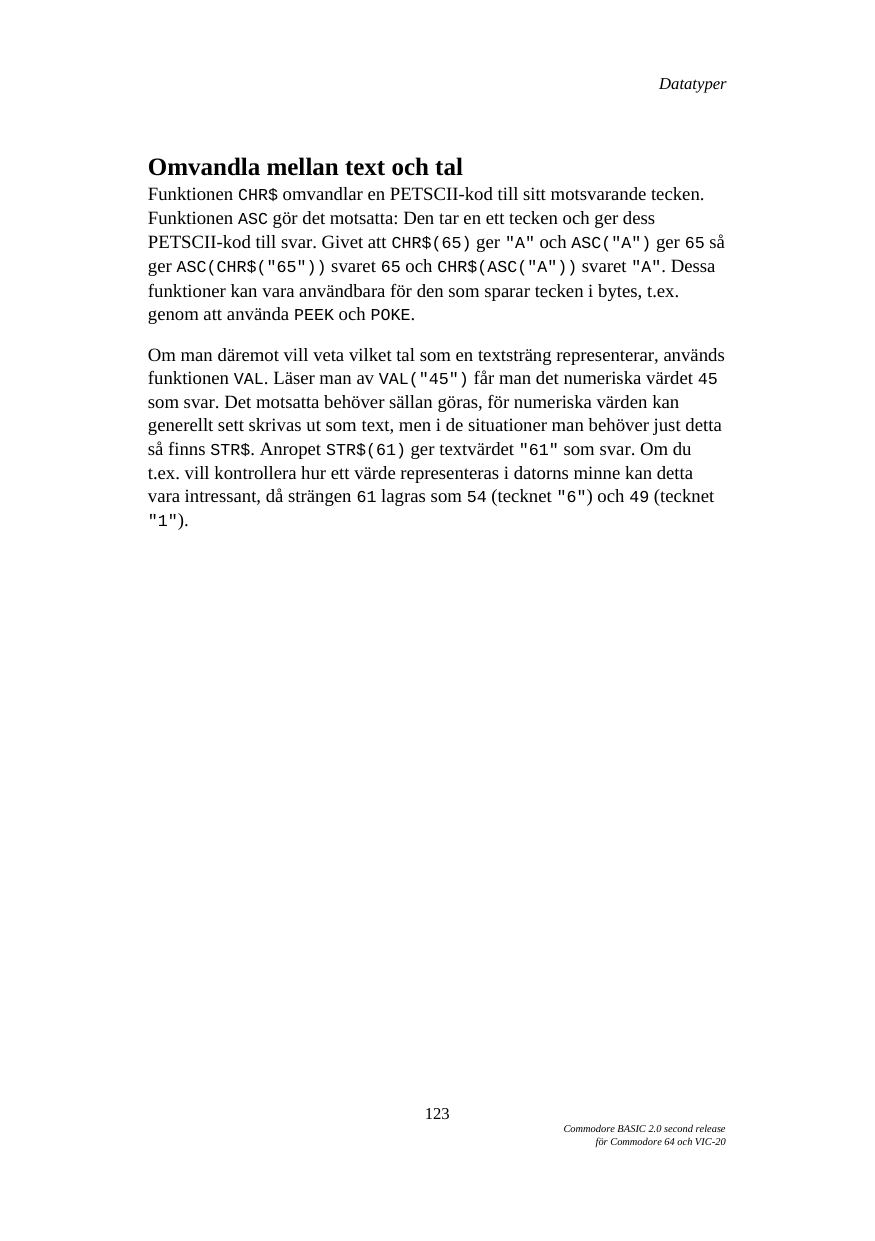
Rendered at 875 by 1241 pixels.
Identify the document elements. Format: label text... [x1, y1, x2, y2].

text Funktionen CHR$ omvandlar en PETSCII-kod till sitt motsvarande tecken. Funktionen ASC gör det motsatta: Den tar en ett tecken och ger dess PETSCII-kod till svar. Givet att CHR$(65) ger "A" och ASC("A") ger 65 så ger ASC(CHR$("65")) svaret 65 och CHR$(ASC("A")) svaret "A". Dessa funktioner kan vara användbara för den som sparar tecken i bytes, t.ex. genom att använda PEEK och POKE. [148, 183, 726, 325]
text Om man däremot vill veta vilket tal som en textsträng representerar, används funktionen VAL. Läser man av VAL("45") får man det numeriska värdet 45 som svar. Det motsatta behöver sällan göras, för numeriska värden kan generellt sett skrivas ut som text, men i de situationer man behöver just detta så finns STR$. Anropet STR$(61) ger textvärdet "61" som svar. Om du t.ex. vill kontrollera hur ett värde representeras i datorns minne kan detta vara intressant, då strängen 61 lagras som 54 (tecknet "6") och 49 (tecknet "1"). [148, 344, 726, 532]
subtitle Omvandla mellan text och tal [148, 152, 726, 181]
